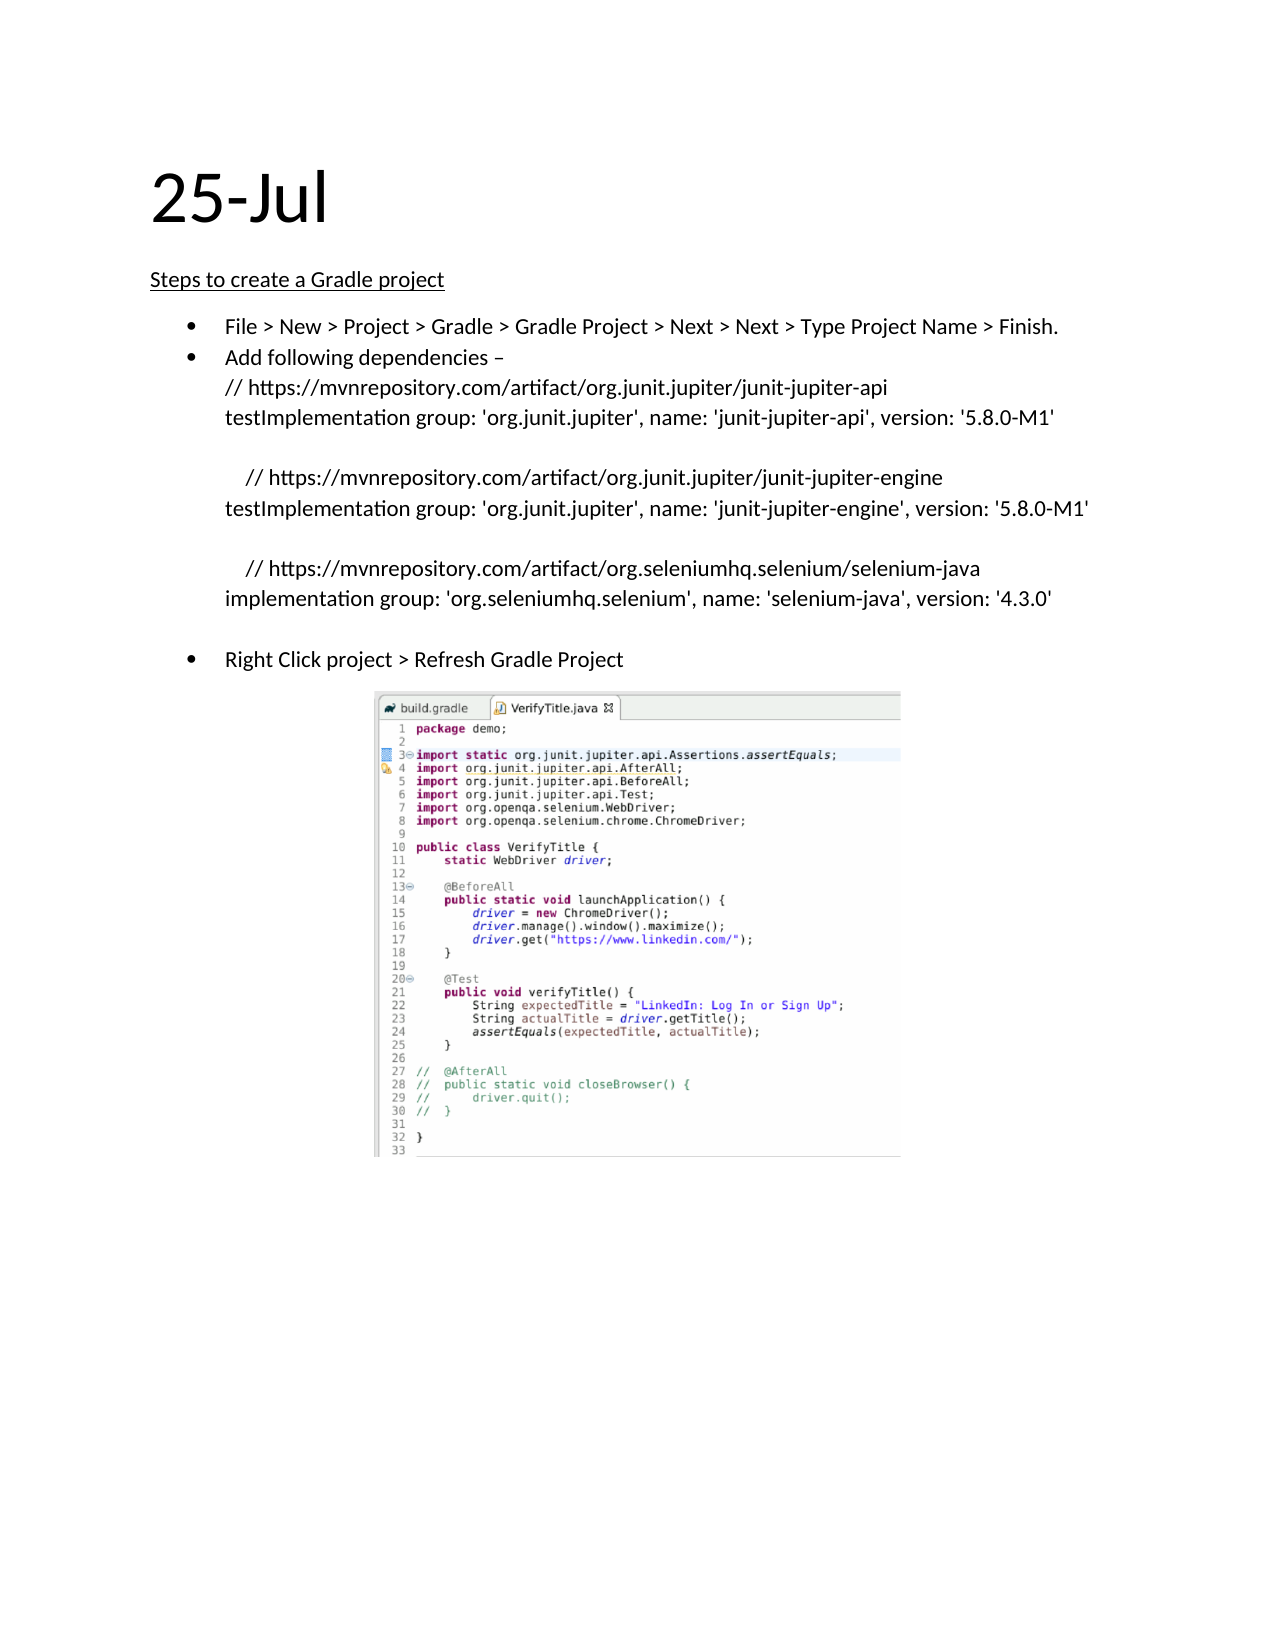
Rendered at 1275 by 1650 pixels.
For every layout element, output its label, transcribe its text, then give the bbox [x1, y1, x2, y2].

list Right Click project > Refresh Gradle Project [187, 645, 1125, 673]
list // https://mvnrepository.com/artifact/org.junit.jupiter/junit-jupiter-api [225, 373, 1125, 401]
list testImplementation group: 'org.junit.jupiter', name: 'junit-jupiter-api', version: '5.8.0-M1' [225, 403, 1125, 431]
list // https://mvnrepository.com/artifact/org.seleniumhq.selenium/selenium-java [225, 554, 1125, 582]
text Steps to create a Gradle project [150, 266, 1125, 293]
list testImplementation group: 'org.junit.jupiter', name: 'junit-jupiter-engine', version: '5.8.0-M1' [225, 494, 1125, 522]
text 25-Jul [150, 150, 1125, 242]
list // https://mvnrepository.com/artifact/org.junit.jupiter/junit-jupiter-engine [225, 463, 1125, 491]
list implementation group: 'org.seleniumhq.selenium', name: 'selenium-java', version: '4.3.0' [225, 584, 1125, 612]
list File > New > Project > Gradle > Gradle Project > Next > Next > Type Project Name > Finish. [187, 312, 1125, 340]
list Add following dependencies – [187, 343, 1125, 371]
picture [374, 691, 901, 1157]
